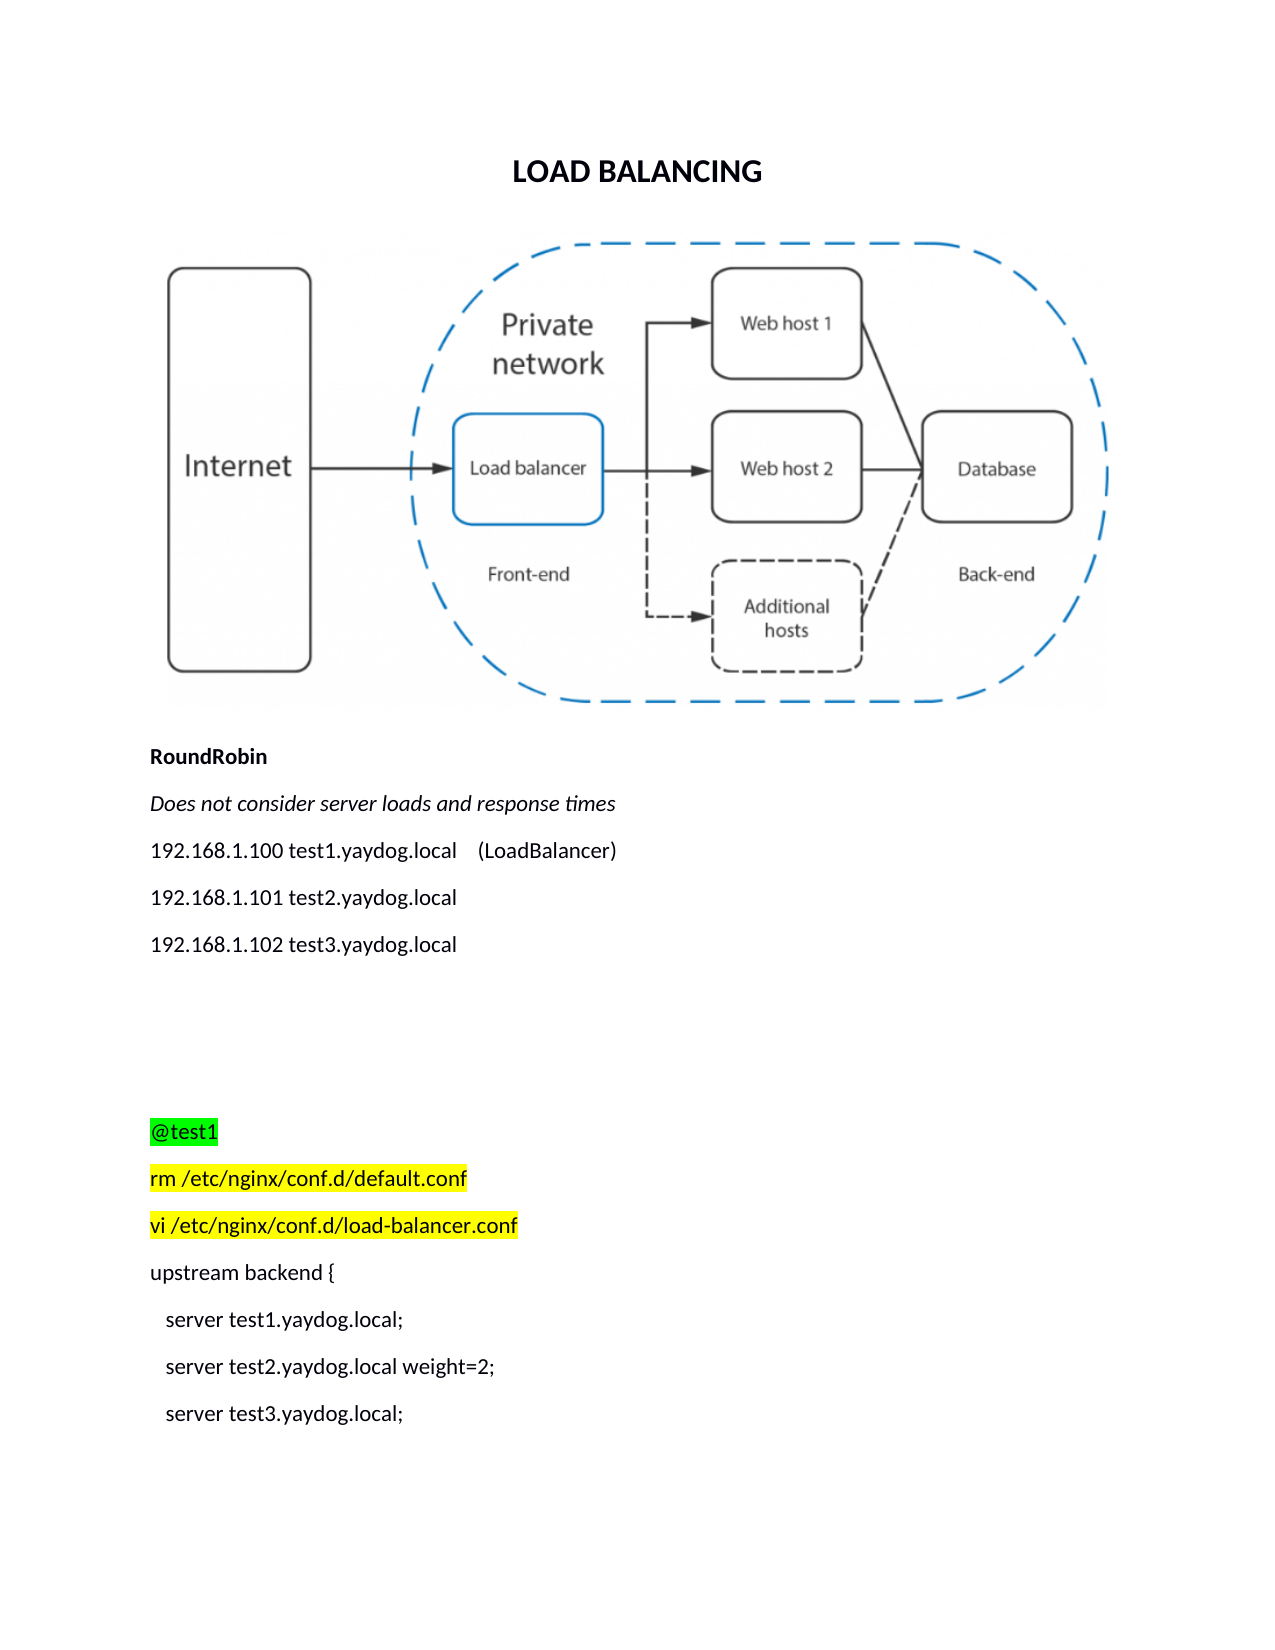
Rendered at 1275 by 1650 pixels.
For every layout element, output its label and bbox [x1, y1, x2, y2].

picture [150, 210, 1125, 724]
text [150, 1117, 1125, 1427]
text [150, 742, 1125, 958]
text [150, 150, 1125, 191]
